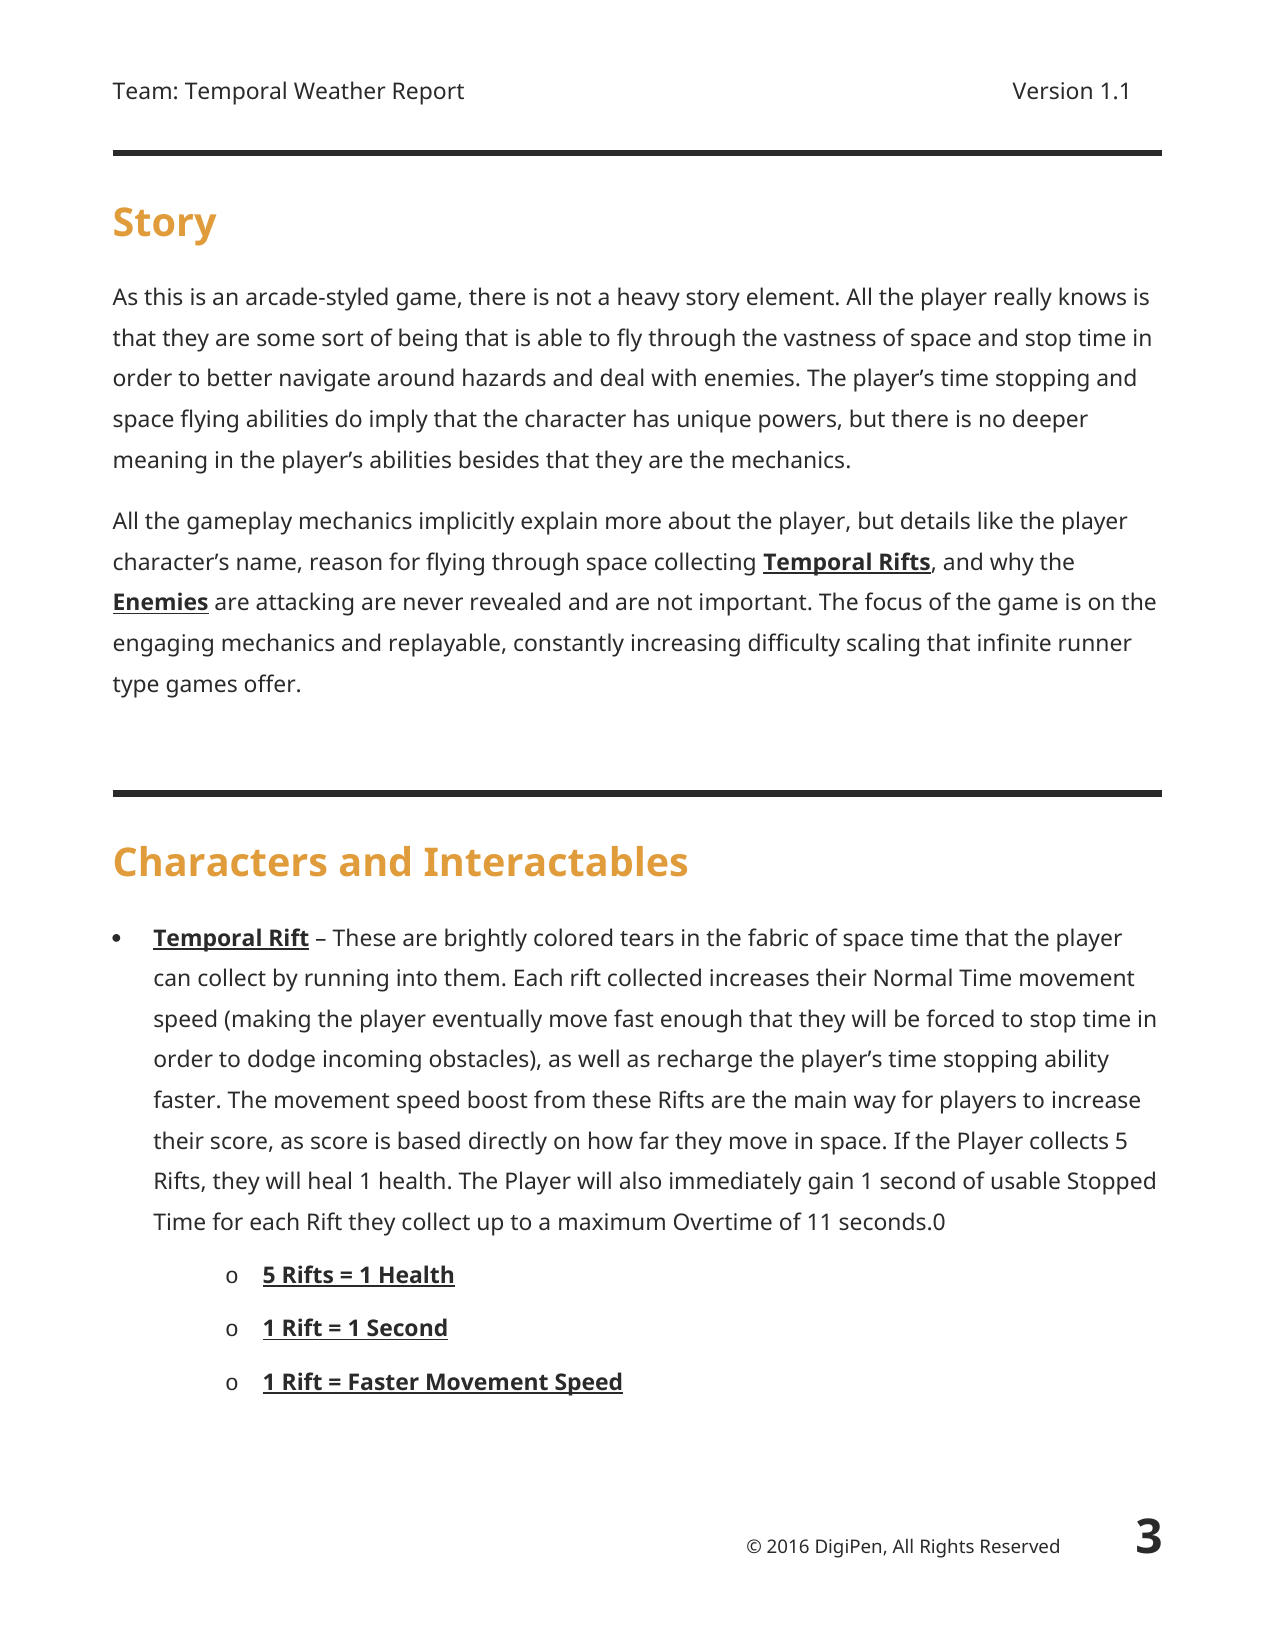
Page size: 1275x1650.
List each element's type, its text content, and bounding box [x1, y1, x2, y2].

list 1 Rift = 1 Second [225, 1312, 1162, 1343]
list 5 Rifts = 1 Health [225, 1259, 1162, 1290]
text As this is an arcade-styled game, there is not a heavy story element. All the player really knows is that they are some sort of being that is able to fly through the vastness of space and stop time in order to better navigate around hazards and deal with enemies. The player’s time stopping and space flying abilities do imply that the character has unique powers, but there is no deeper meaning in the player’s abilities besides that they are the mechanics. [112, 281, 1162, 475]
subtitle Characters and Interactables [112, 791, 1162, 888]
list 1 Rift = Faster Movement Speed [225, 1365, 1162, 1397]
subtitle Story [112, 151, 1162, 248]
list Temporal Rift – These are brightly colored tears in the fabric of space time that the player can collect by running into them. Each rift collected increases their Normal Time movement speed (making the player eventually move fast enough that they will be forced to stop time in order to dodge incoming obstacles), as well as recharge the player’s time stopping ability faster. The movement speed boost from these Rifts are the main way for players to increase their score, as score is based directly on how far they move in space. If the Player collects 5 Rifts, they will heal 1 health. The Player will also immediately gain 1 second of usable Stopped Time for each Rift they collect up to a maximum Overtime of 11 seconds.0 [112, 921, 1162, 1237]
text All the gameplay mechanics implicitly explain more about the player, but details like the player character’s name, reason for flying through space collecting Temporal Rifts, and why the Enemies are attacking are never revealed and are not important. The focus of the game is on the engaging mechanics and replayable, constantly increasing difficulty scaling that infinite runner type games offer. [112, 505, 1162, 699]
